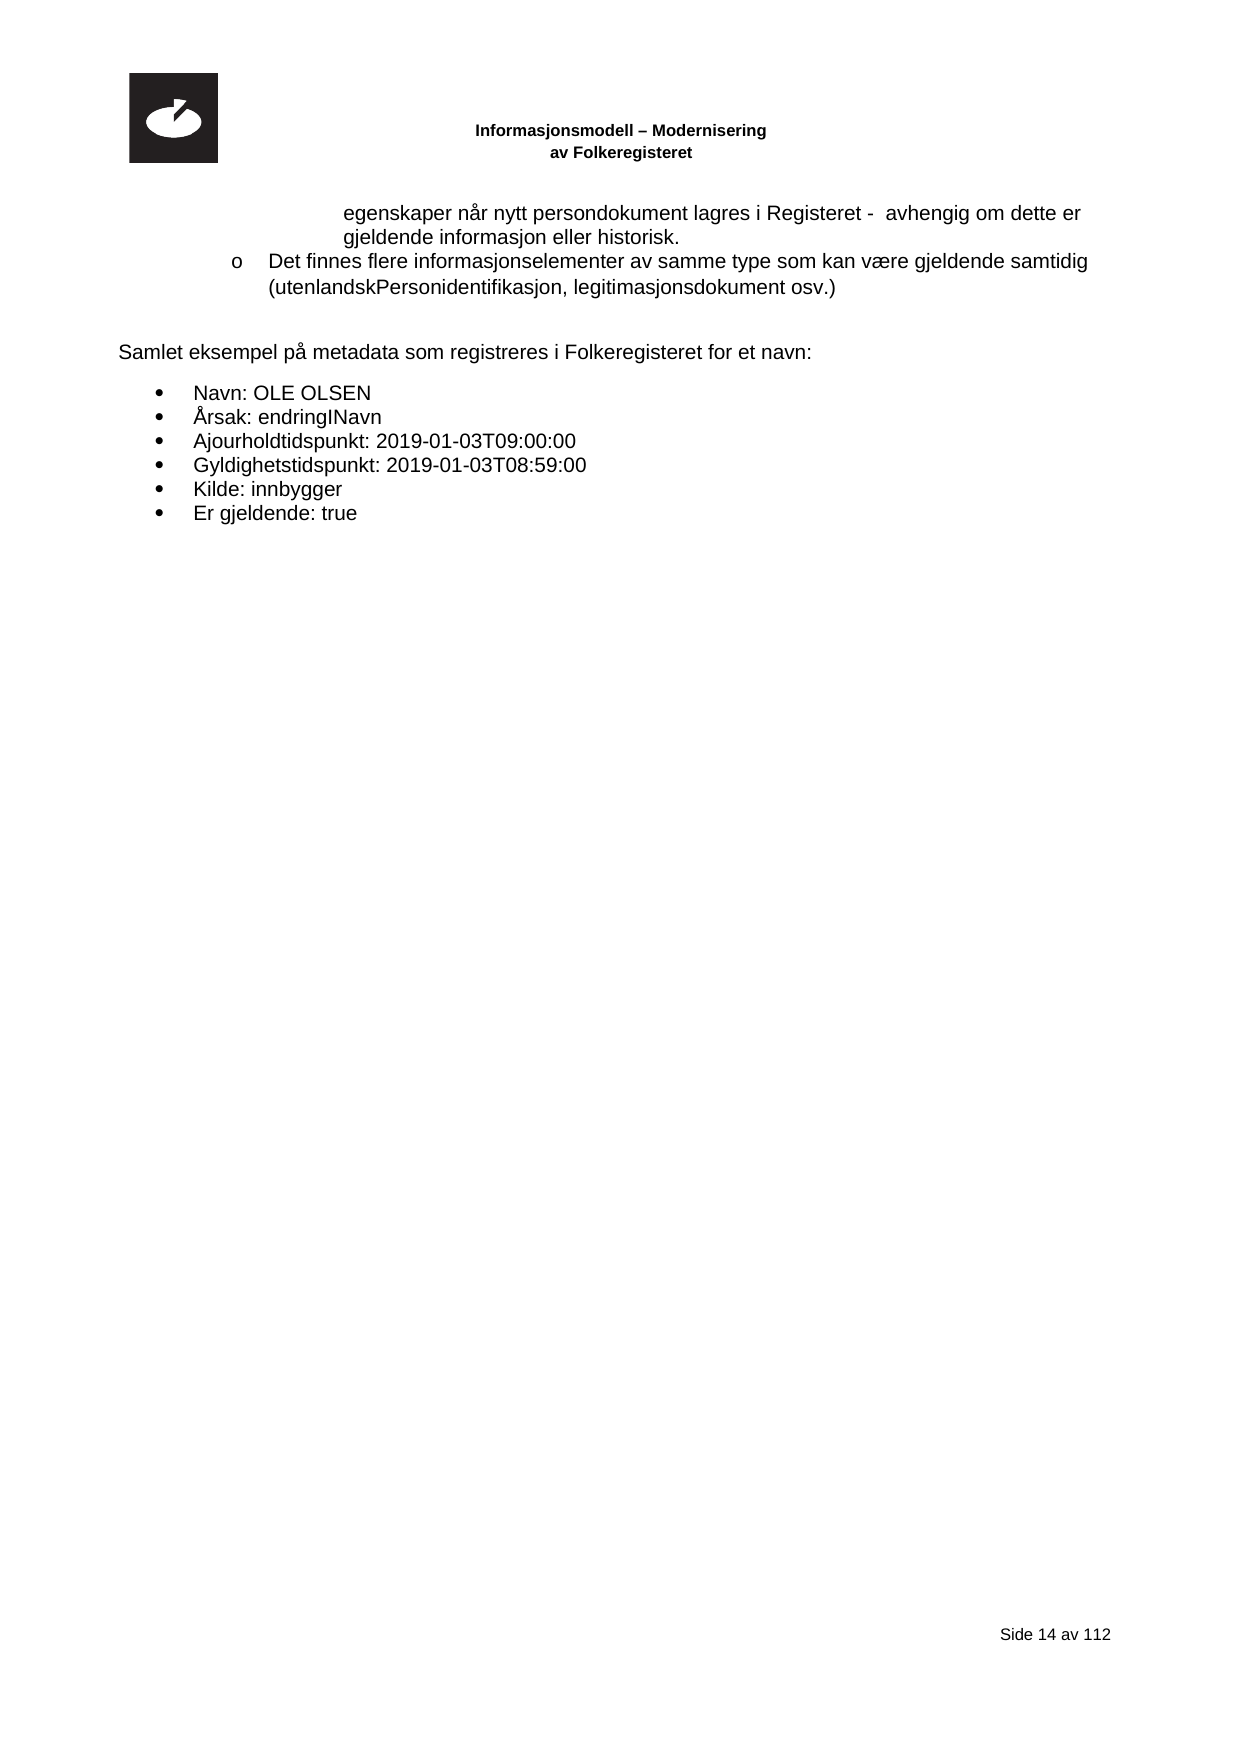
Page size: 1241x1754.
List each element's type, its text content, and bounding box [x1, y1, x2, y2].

list Årsak: endringINavn [156, 405, 1122, 429]
list Ajourholdtidspunkt: 2019-01-03T09:00:00 [156, 429, 1122, 453]
text Samlet eksempel på metadata som registreres i Folkeregisteret for et navn: [118, 340, 1122, 364]
list Navn: OLE OLSEN [156, 381, 1122, 405]
list Kilde: innbygger [156, 477, 1122, 501]
list Er gjeldende: true [156, 501, 1122, 525]
list Det finnes flere informasjonselementer av samme type som kan være gjeldende samtidig (utenlandskPersonidentifikasjon, legitimasjonsdokument osv.) [231, 249, 1122, 298]
picture [129, 73, 218, 163]
list Gyldighetstidspunkt: 2019-01-03T08:59:00 [156, 453, 1122, 477]
